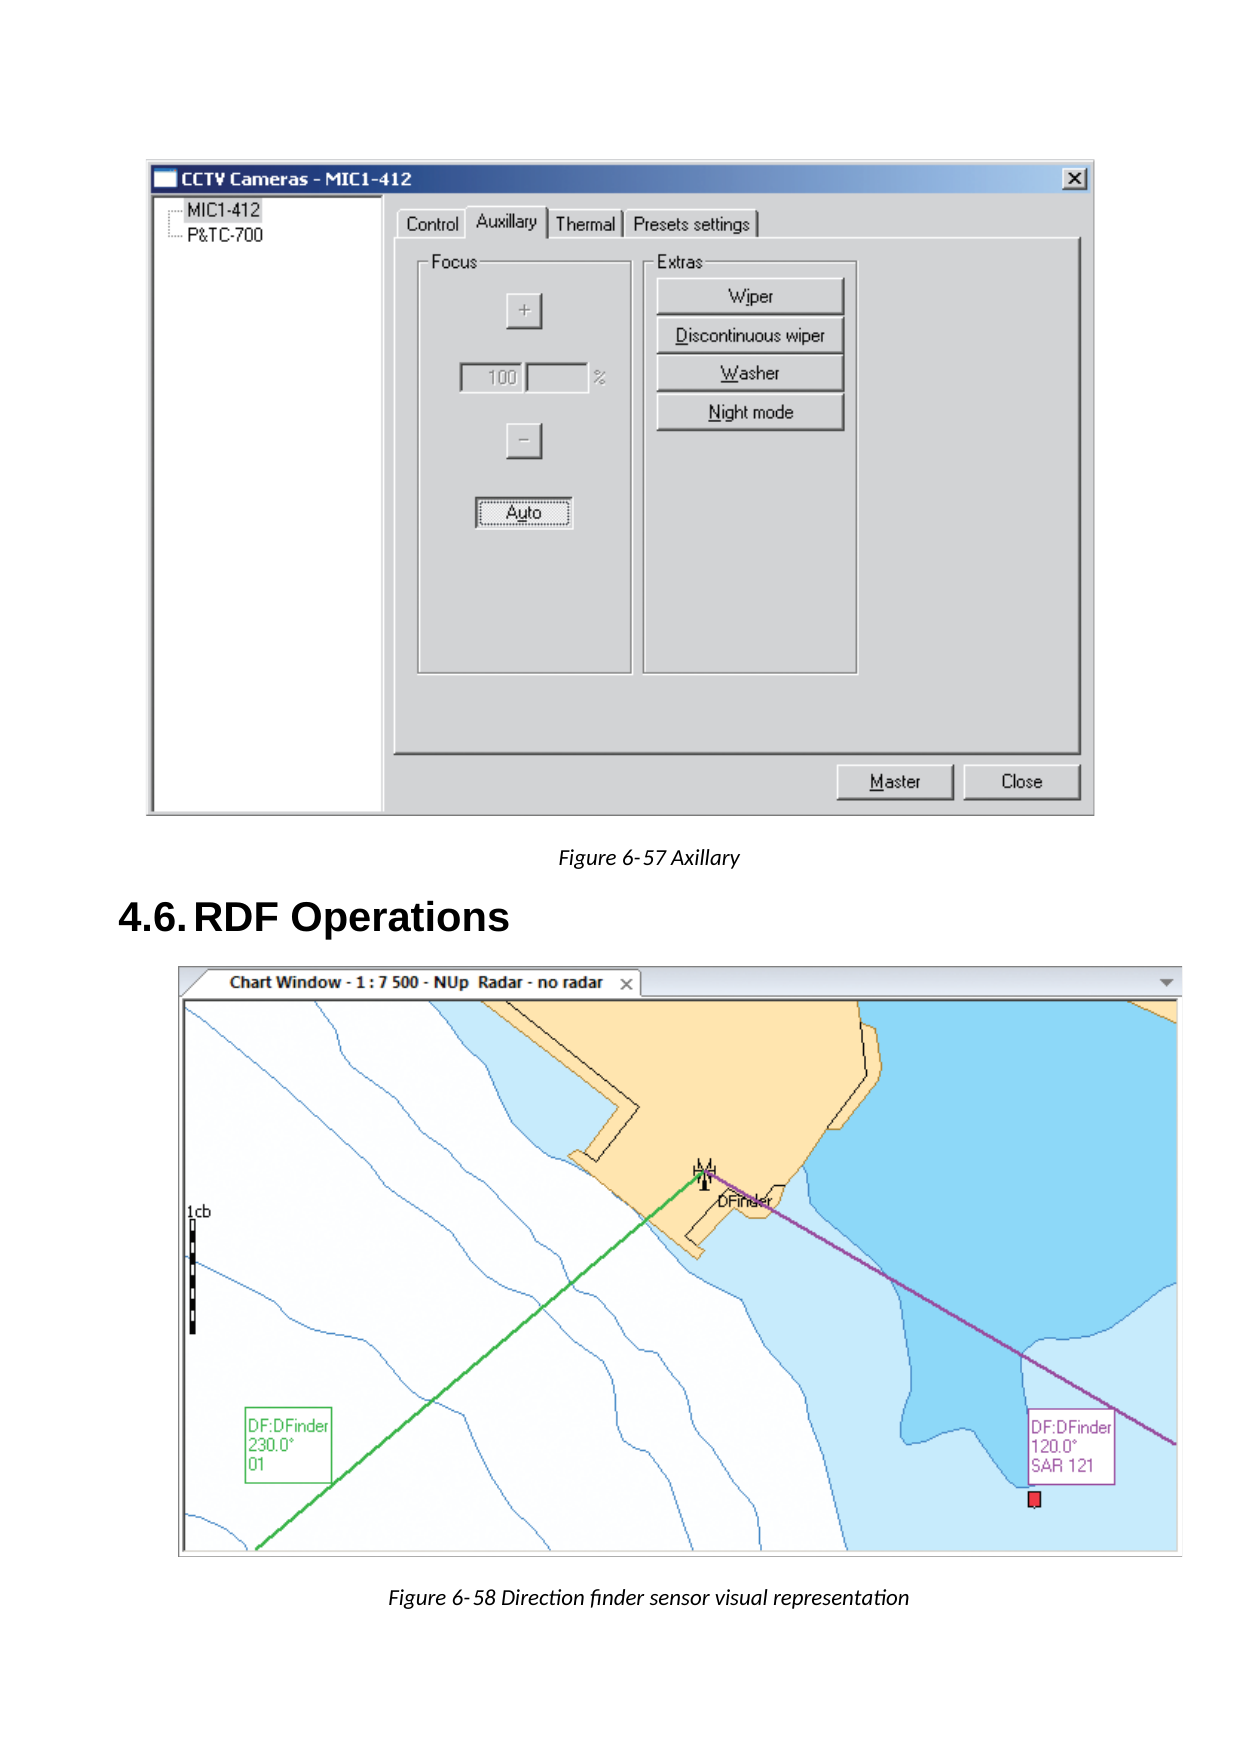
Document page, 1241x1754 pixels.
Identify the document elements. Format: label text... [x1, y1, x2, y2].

subtitle RDF Operations [118, 892, 1122, 940]
